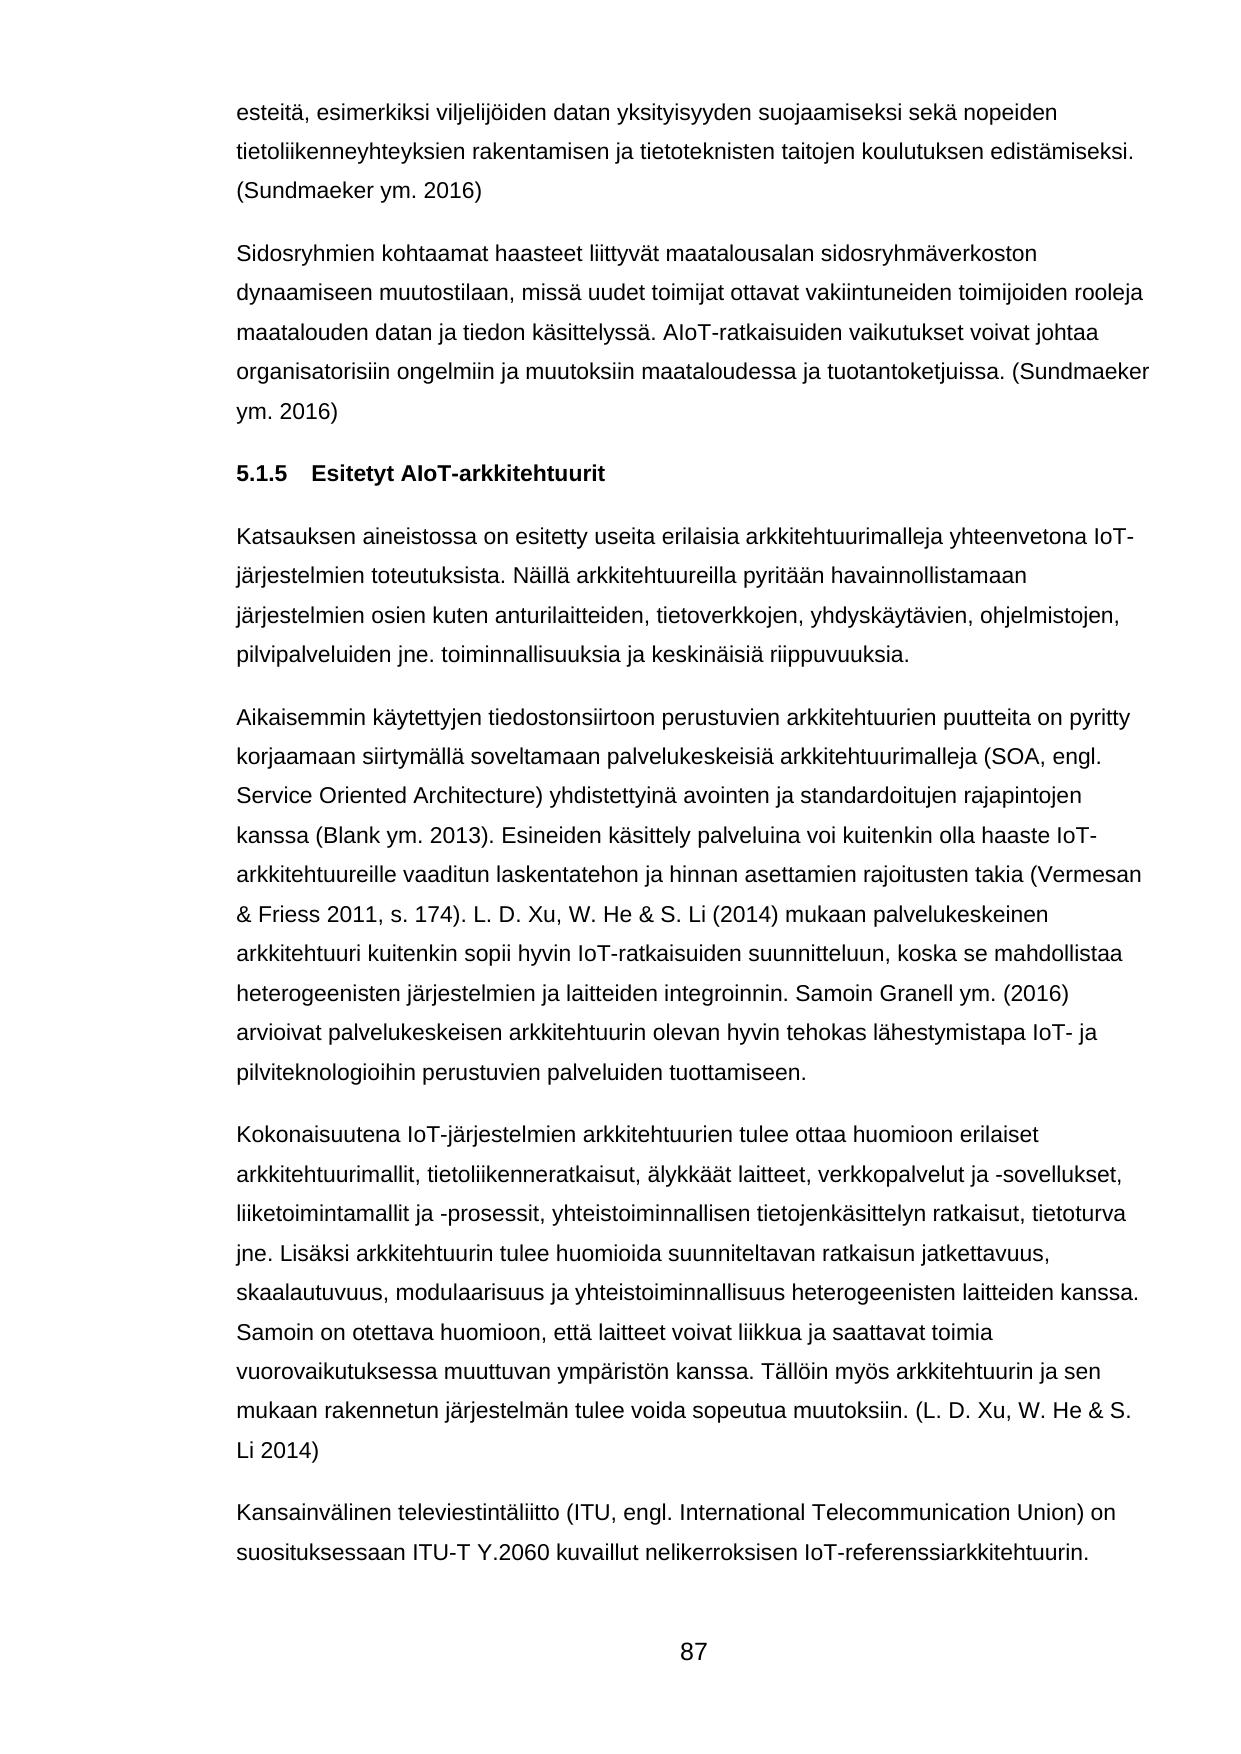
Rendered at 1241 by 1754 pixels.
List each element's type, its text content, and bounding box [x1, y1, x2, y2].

subtitle Esitetyt AIoT-arkkitehtuurit [236, 460, 1152, 487]
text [236, 98, 1152, 204]
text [236, 1499, 1152, 1565]
text Sidosryhmien kohtaamat haasteet liittyvät maatalousalan sidosryhmäverkoston dynaamiseen muutostilaan, missä uudet toimijat ottavat vakiintuneiden toimijoiden rooleja maatalouden datan ja tiedon käsittelyssä. AIoT-ratkaisuiden vaikutukset voivat johtaa organisatorisiin ongelmiin ja muutoksiin maataloudessa ja tuotantoketjuissa. (Sundmaeker ym. 2016) [236, 240, 1152, 424]
text Kokonaisuutena IoT-järjestelmien arkkitehtuurien tulee ottaa huomioon erilaiset arkkitehtuurimallit, tietoliikenneratkaisut, älykkäät laitteet, verkkopalvelut ja -sovellukset, liiketoimintamallit ja -prosessit, yhteistoiminnallisen tietojenkäsittelyn ratkaisut, tietoturva jne. Lisäksi arkkitehtuurin tulee huomioida suunniteltavan ratkaisun jatkettavuus, skaalautuvuus, modulaarisuus ja yhteistoiminnallisuus heterogeenisten laitteiden kanssa. Samoin on otettava huomioon, että laitteet voivat liikkua ja saattavat toimia vuorovaikutuksessa muuttuvan ympäristön kanssa. Tällöin myös arkkitehtuurin ja sen mukaan rakennetun järjestelmän tulee voida sopeutua muutoksiin. (L. D. Xu, W. He & S. Li 2014) [236, 1121, 1152, 1463]
text Katsauksen aineistossa on esitetty useita erilaisia arkkitehtuurimalleja yhteenvetona IoT-järjestelmien toteutuksista. Näillä arkkitehtuureilla pyritään havainnollistamaan järjestelmien osien kuten anturilaitteiden, tietoverkkojen, yhdyskäytävien, ohjelmistojen, pilvipalveluiden jne. toiminnallisuuksia ja keskinäisiä riippuvuuksia. [236, 523, 1152, 667]
text Aikaisemmin käytettyjen tiedostonsiirtoon perustuvien arkkitehtuurien puutteita on pyritty korjaamaan siirtymällä soveltamaan palvelukeskeisiä arkkitehtuurimalleja (SOA, engl. Service Oriented Architecture) yhdistettyinä avointen ja standardoitujen rajapintojen kanssa (Blank ym. 2013). Esineiden käsittely palveluina voi kuitenkin olla haaste IoT-arkkitehtuureille vaaditun laskentatehon ja hinnan asettamien rajoitusten takia (Vermesan & Friess 2011, s. 174). L. D. Xu, W. He & S. Li (2014) mukaan palvelukeskeinen arkkitehtuuri kuitenkin sopii hyvin IoT-ratkaisuiden suunnitteluun, koska se mahdollistaa heterogeenisten järjestelmien ja laitteiden integroinnin. Samoin Granell ym. (2016) arvioivat palvelukeskeisen arkkitehtuurin olevan hyvin tehokas lähestymistapa IoT- ja pilviteknologioihin perustuvien palveluiden tuottamiseen. [236, 703, 1152, 1085]
